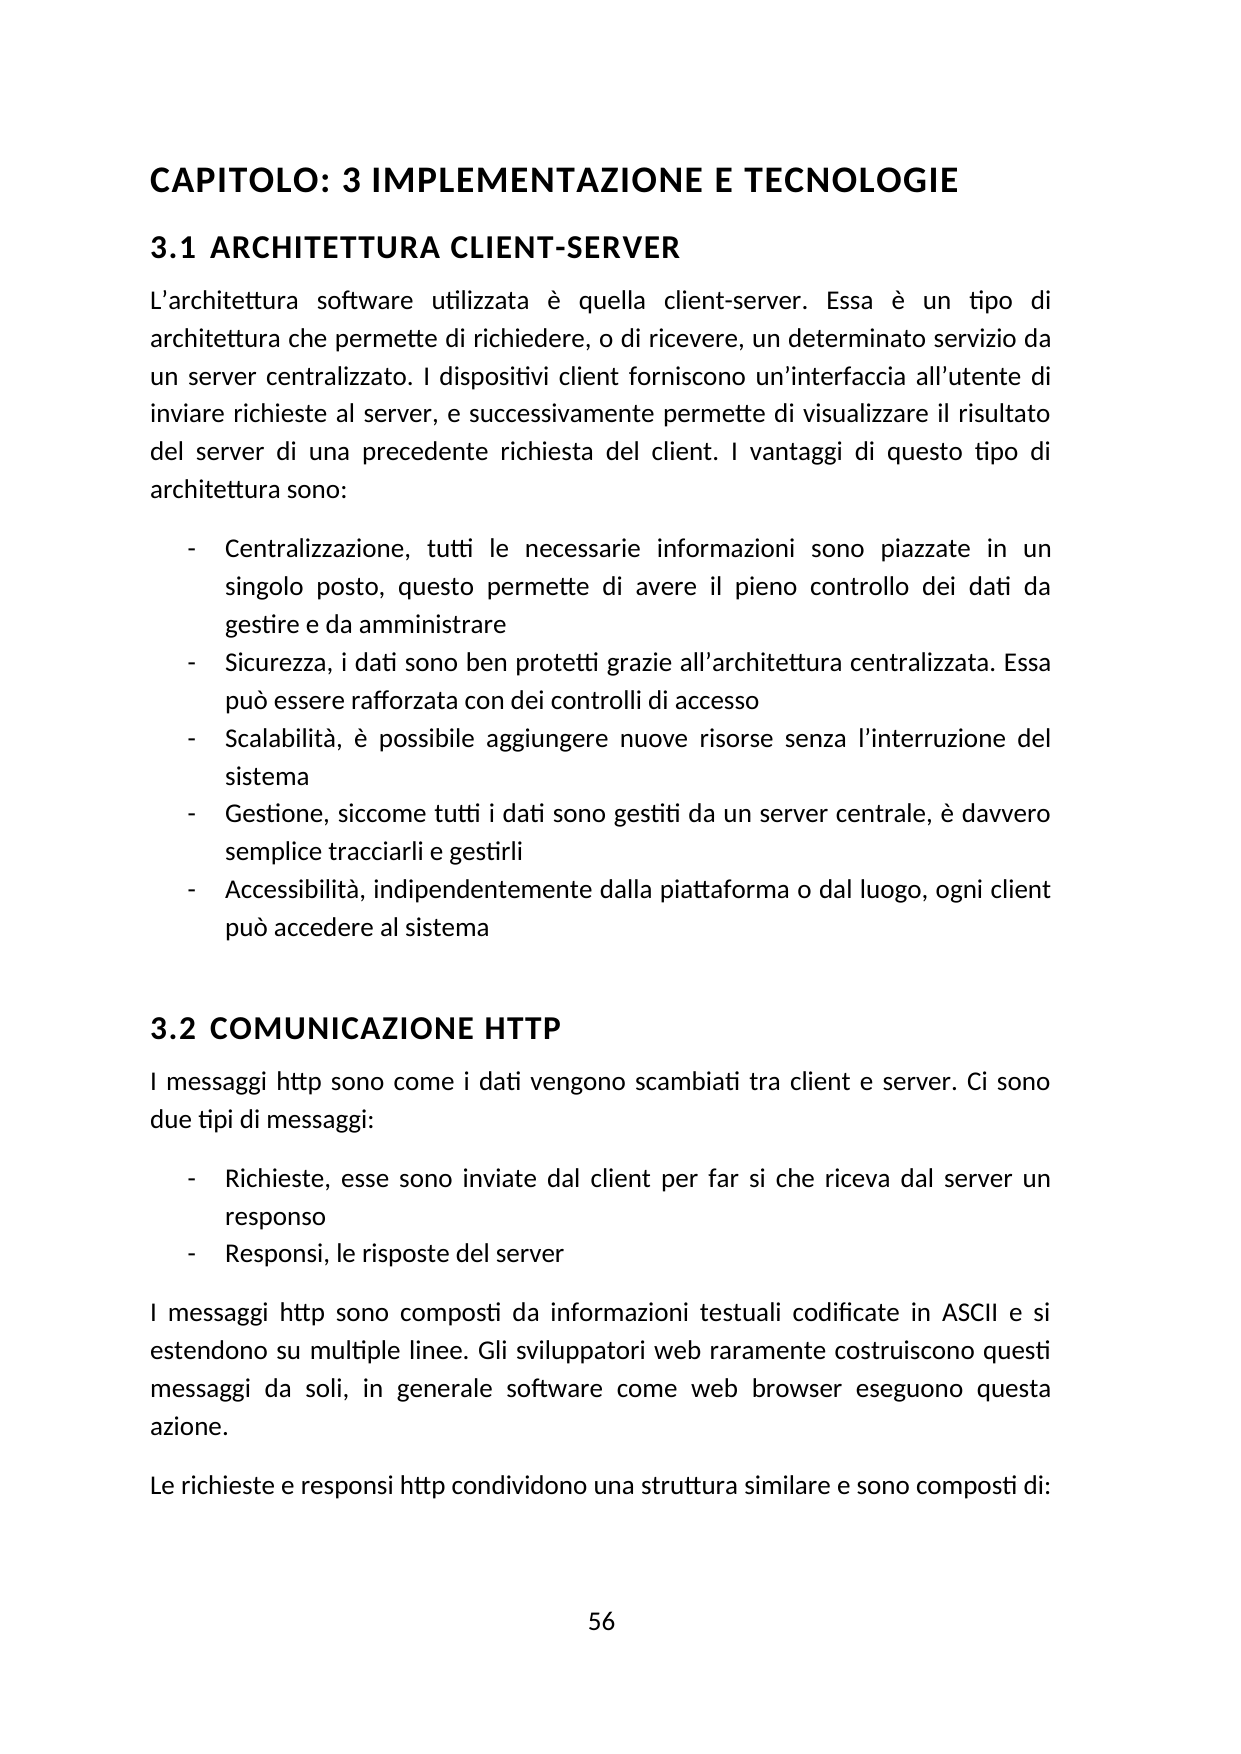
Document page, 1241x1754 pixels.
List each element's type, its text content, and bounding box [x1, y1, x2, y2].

list Scalabilità, è possibile aggiungere nuove risorse senza l’interruzione del sistema [187, 721, 1053, 792]
text L’architettura software utilizzata è quella client-server. Essa è un tipo di architettura che permette di richiedere, o di ricevere, un determinato servizio da un server centralizzato. I dispositivi client forniscono un’interfaccia all’utente di inviare richieste al server, e successivamente permette di visualizzare il risultato del server di una precedente richiesta del client. I vantaggi di questo tipo di architettura sono: [150, 283, 1053, 505]
list Responsi, le risposte del server [187, 1237, 1053, 1270]
text Le richieste e responsi http condividono una struttura similare e sono composti di: [150, 1468, 1053, 1501]
subtitle Implementazione e tecnologie [150, 156, 1053, 202]
list Centralizzazione, tutti le necessarie informazioni sono piazzate in un singolo posto, questo permette di avere il pieno controllo dei dati da gestire e da amministrare [187, 531, 1053, 640]
list Richieste, esse sono inviate dal client per far si che riceva dal server un responso [187, 1161, 1053, 1232]
list Sicurezza, i dati sono ben protetti grazie all’architettura centralizzata. Essa può essere rafforzata con dei controlli di accesso [187, 645, 1053, 716]
text I messaggi http sono come i dati vengono scambiati tra client e server. Ci sono due tipi di messaggi: [150, 1064, 1053, 1135]
subtitle Comunicazione http [150, 1007, 1053, 1048]
subtitle Architettura client-server [150, 226, 1053, 266]
text I messaggi http sono composti da informazioni testuali codificate in ASCII e si estendono su multiple linee. Gli sviluppatori web raramente costruiscono questi messaggi da soli, in generale software come web browser eseguono questa azione. [150, 1295, 1053, 1442]
list Accessibilità, indipendentemente dalla piattaforma o dal luogo, ogni client può accedere al sistema [187, 872, 1053, 943]
list Gestione, siccome tutti i dati sono gestiti da un server centrale, è davvero semplice tracciarli e gestirli [187, 797, 1053, 867]
